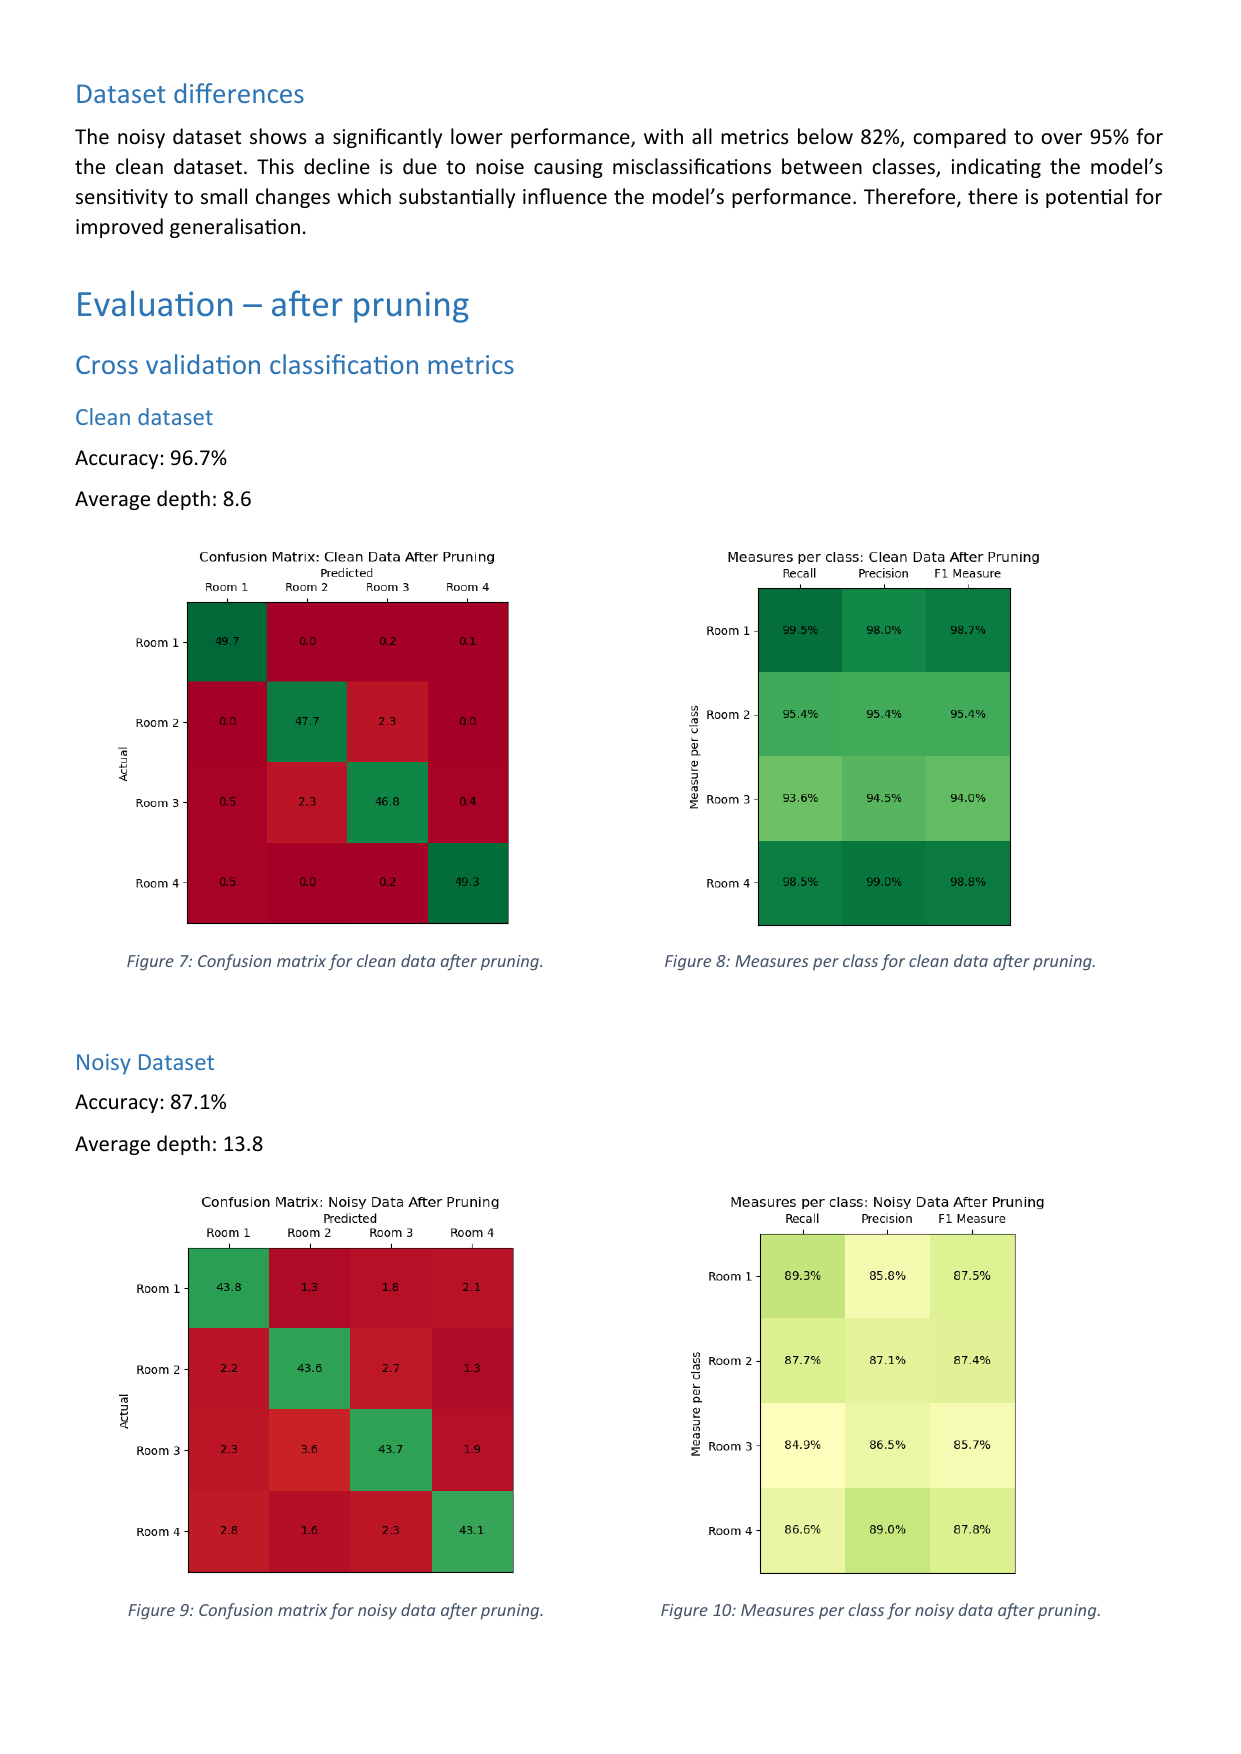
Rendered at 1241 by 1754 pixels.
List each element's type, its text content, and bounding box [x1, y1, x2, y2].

subtitle Dataset differences [75, 75, 1165, 111]
table_cell Figure 7: Confusion matrix for clean data after pruning. [64, 950, 607, 993]
table_header [609, 1184, 1154, 1598]
table_header [64, 1184, 608, 1598]
picture [75, 1183, 609, 1584]
subtitle Clean dataset [75, 401, 1165, 432]
subtitle Cross validation classification metrics [75, 346, 1165, 382]
table_cell Figure 8: Measures per class for clean data after pruning. [607, 950, 1154, 993]
table_cell Figure 9: Confusion matrix for noisy data after pruning. [64, 1598, 608, 1621]
text Average depth: 13.8 [75, 1129, 1165, 1157]
text The noisy dataset shows a significantly lower performance, with all metrics below 82%, compared to over 95% for the clean dataset. This decline is due to noise causing misclassifications between classes, indicating the model’s sensitivity to small changes which substantially influence the model’s performance. Therefore, there is potential for improved generalisation. [75, 122, 1165, 240]
subtitle Noisy Dataset [75, 1046, 1165, 1077]
picture [619, 1183, 1154, 1585]
table_cell Figure 10: Measures per class for noisy data after pruning. [609, 1598, 1154, 1621]
subtitle Evaluation – after pruning [75, 280, 1165, 326]
text Average depth: 8.6 [75, 484, 1165, 513]
picture [618, 539, 1149, 937]
text Accuracy: 87.1% [75, 1087, 1165, 1115]
table_header [607, 539, 1154, 950]
text Accuracy: 96.7% [75, 443, 1165, 471]
table_header [64, 539, 607, 950]
picture [75, 539, 603, 935]
